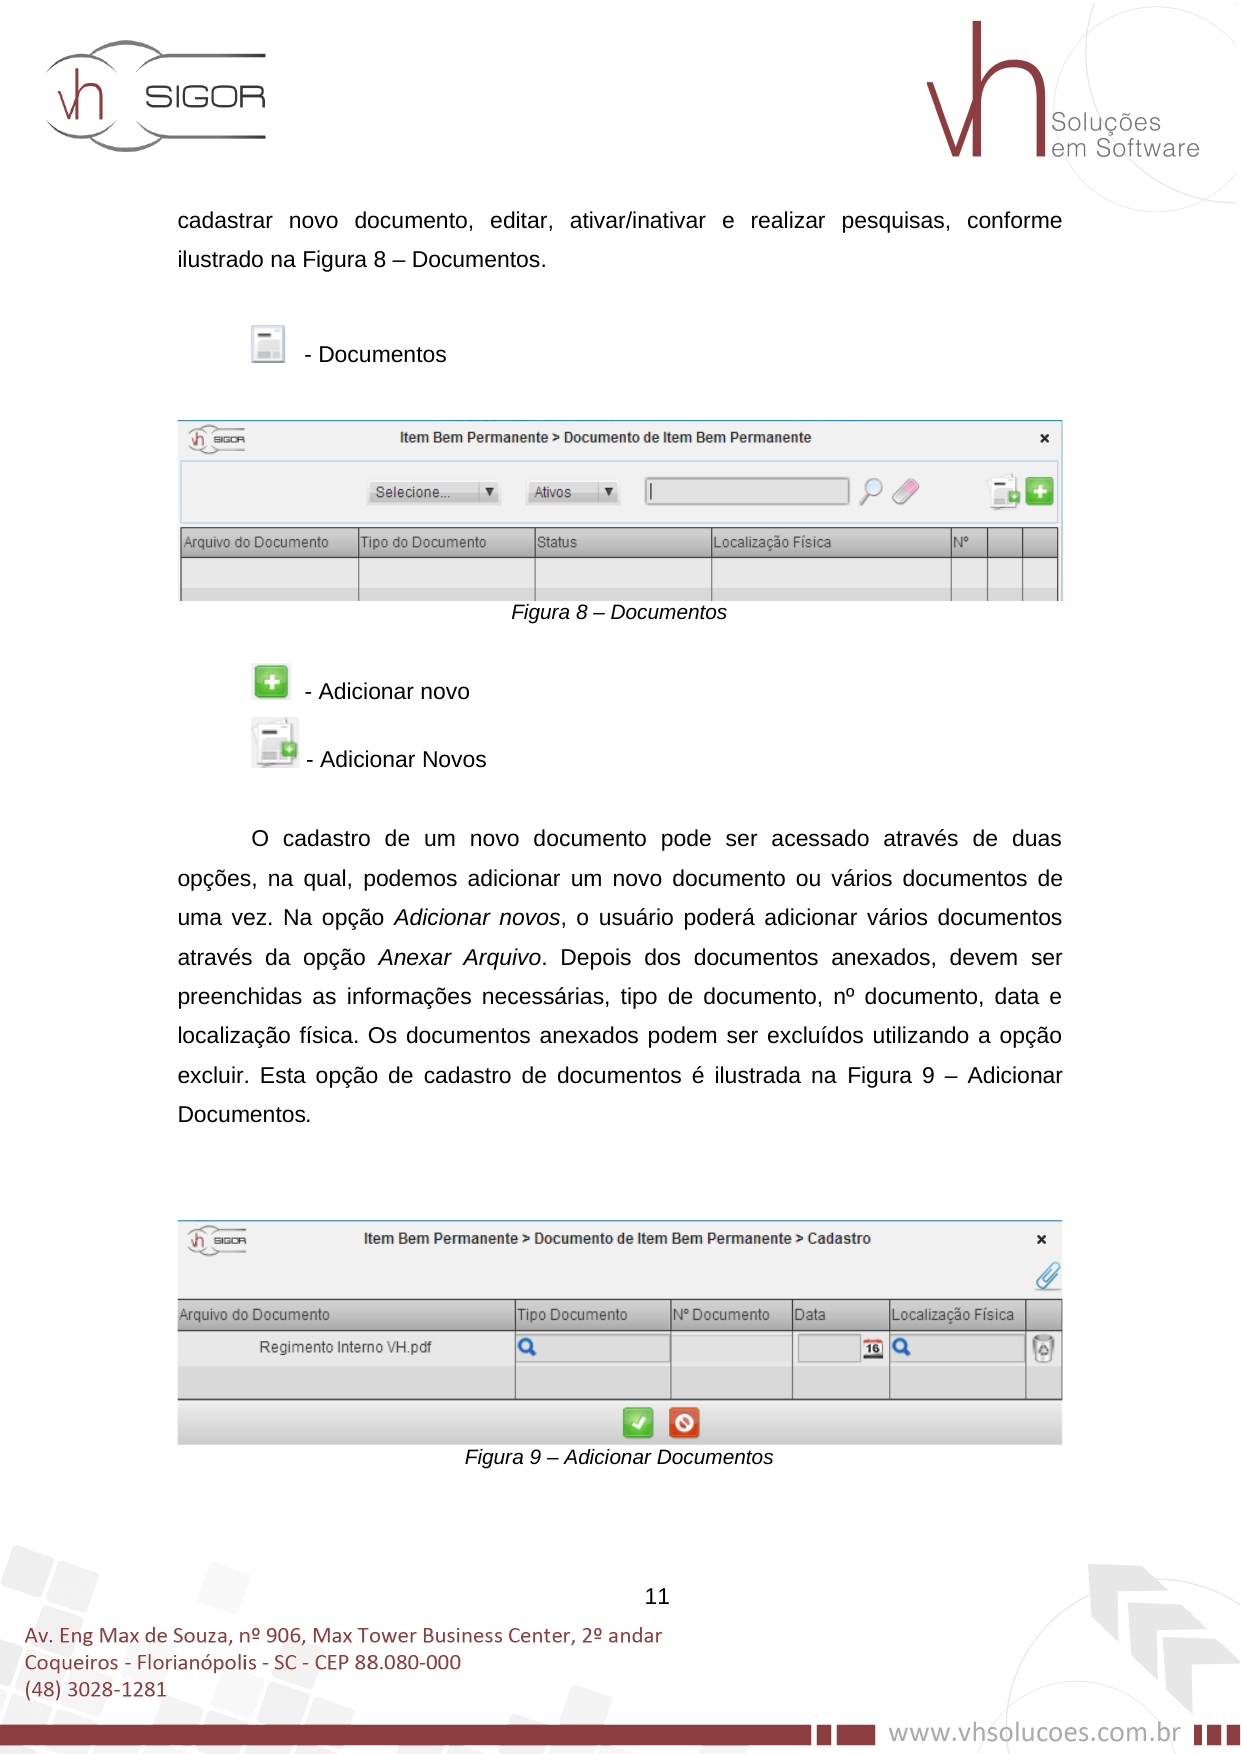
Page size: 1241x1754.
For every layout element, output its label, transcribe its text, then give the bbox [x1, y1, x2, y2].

text - Adicionar novo [177, 664, 1063, 704]
text O cadastro de um novo documento pode ser acessado através de duas opções, na qual, podemos adicionar um novo documento ou vários documentos de uma vez. Na opção Adicionar novos, o usuário poderá adicionar vários documentos através da opção Anexar Arquivo. Depois dos documentos anexados, devem ser preenchidas as informações necessárias, tipo de documento, nº documento, data e localização física. Os documentos anexados podem ser excluídos utilizando a opção excluir. Esta opção de cadastro de documentos é ilustrada na Figura 9 – Adicionar Documentos. [177, 825, 1063, 1128]
picture [251, 325, 286, 363]
text Figura 8 – Documentos [177, 601, 1063, 624]
picture [177, 1220, 1063, 1445]
text - Documentos [177, 325, 1063, 368]
picture [0, 1545, 1241, 1754]
text Figura 9 – Adicionar Documentos [177, 1445, 1063, 1469]
picture [926, 3, 1236, 212]
picture [177, 420, 1063, 601]
picture [251, 717, 300, 768]
text - Adicionar Novos [177, 718, 1063, 772]
picture [45, 40, 266, 152]
picture [251, 663, 292, 700]
